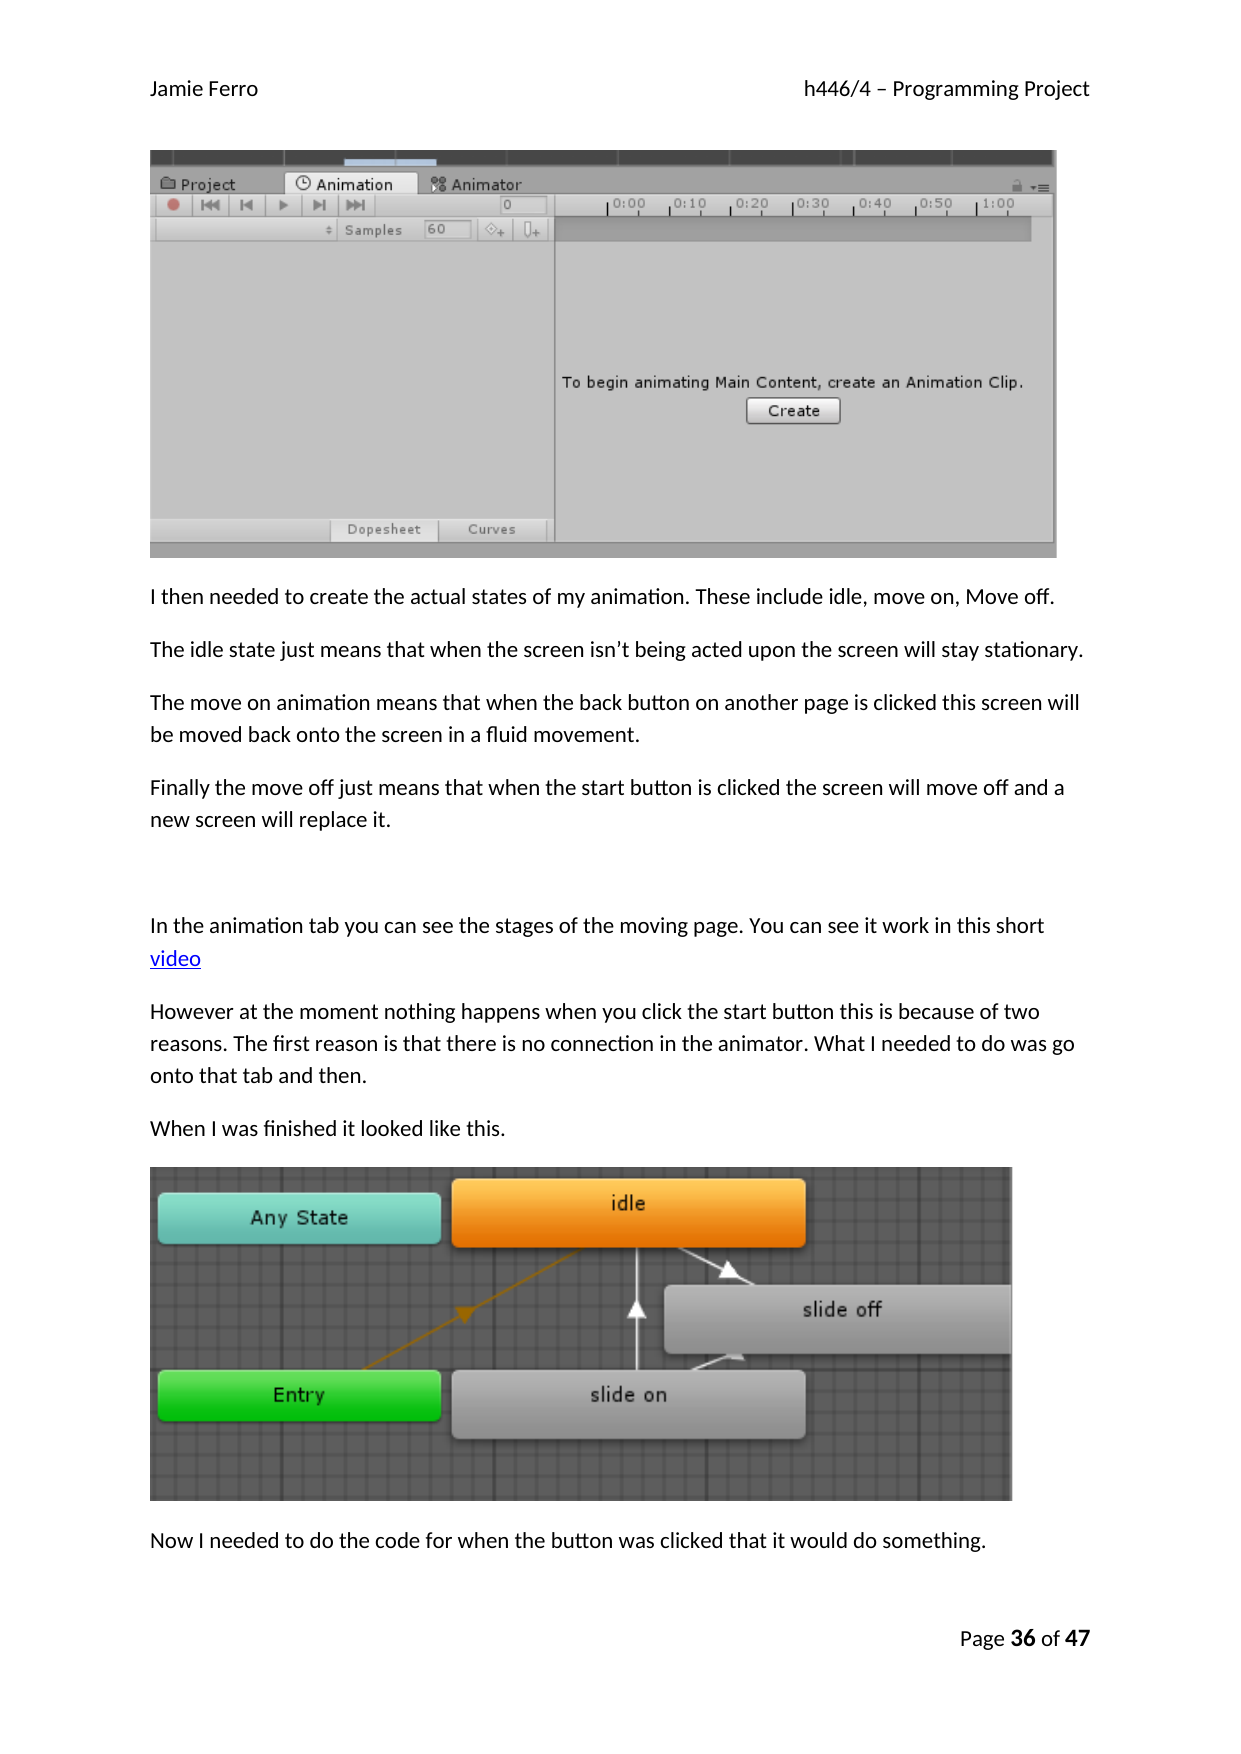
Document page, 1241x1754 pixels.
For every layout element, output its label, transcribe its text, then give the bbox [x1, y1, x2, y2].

text I then needed to create the actual states of my animation. These include idle, move on, Move off. [150, 582, 1090, 610]
text In the animation tab you can see the stages of the moving page. You can see it work in this short video [150, 912, 1090, 972]
text However at the moment nothing happens when you click the start button this is because of two reasons. The first reason is that there is no connection in the animator. What I needed to do was go onto that tab and then. [150, 997, 1090, 1089]
text The move on animation means that when the back button on another page is clicked this screen will be moved back onto the screen in a fluid movement. [150, 688, 1090, 748]
picture [150, 150, 1057, 558]
picture [150, 1167, 1013, 1501]
text When I was finished it looked like this. [150, 1114, 1090, 1142]
text Now I needed to do the code for when the button was clicked that it would do something. [150, 1526, 1090, 1554]
text The idle state just means that when the screen isn’t being acted upon the screen will stay stationary. [150, 635, 1090, 663]
text Finally the move off just means that when the start button is clicked the screen will move off and a new screen will replace it. [150, 773, 1090, 833]
